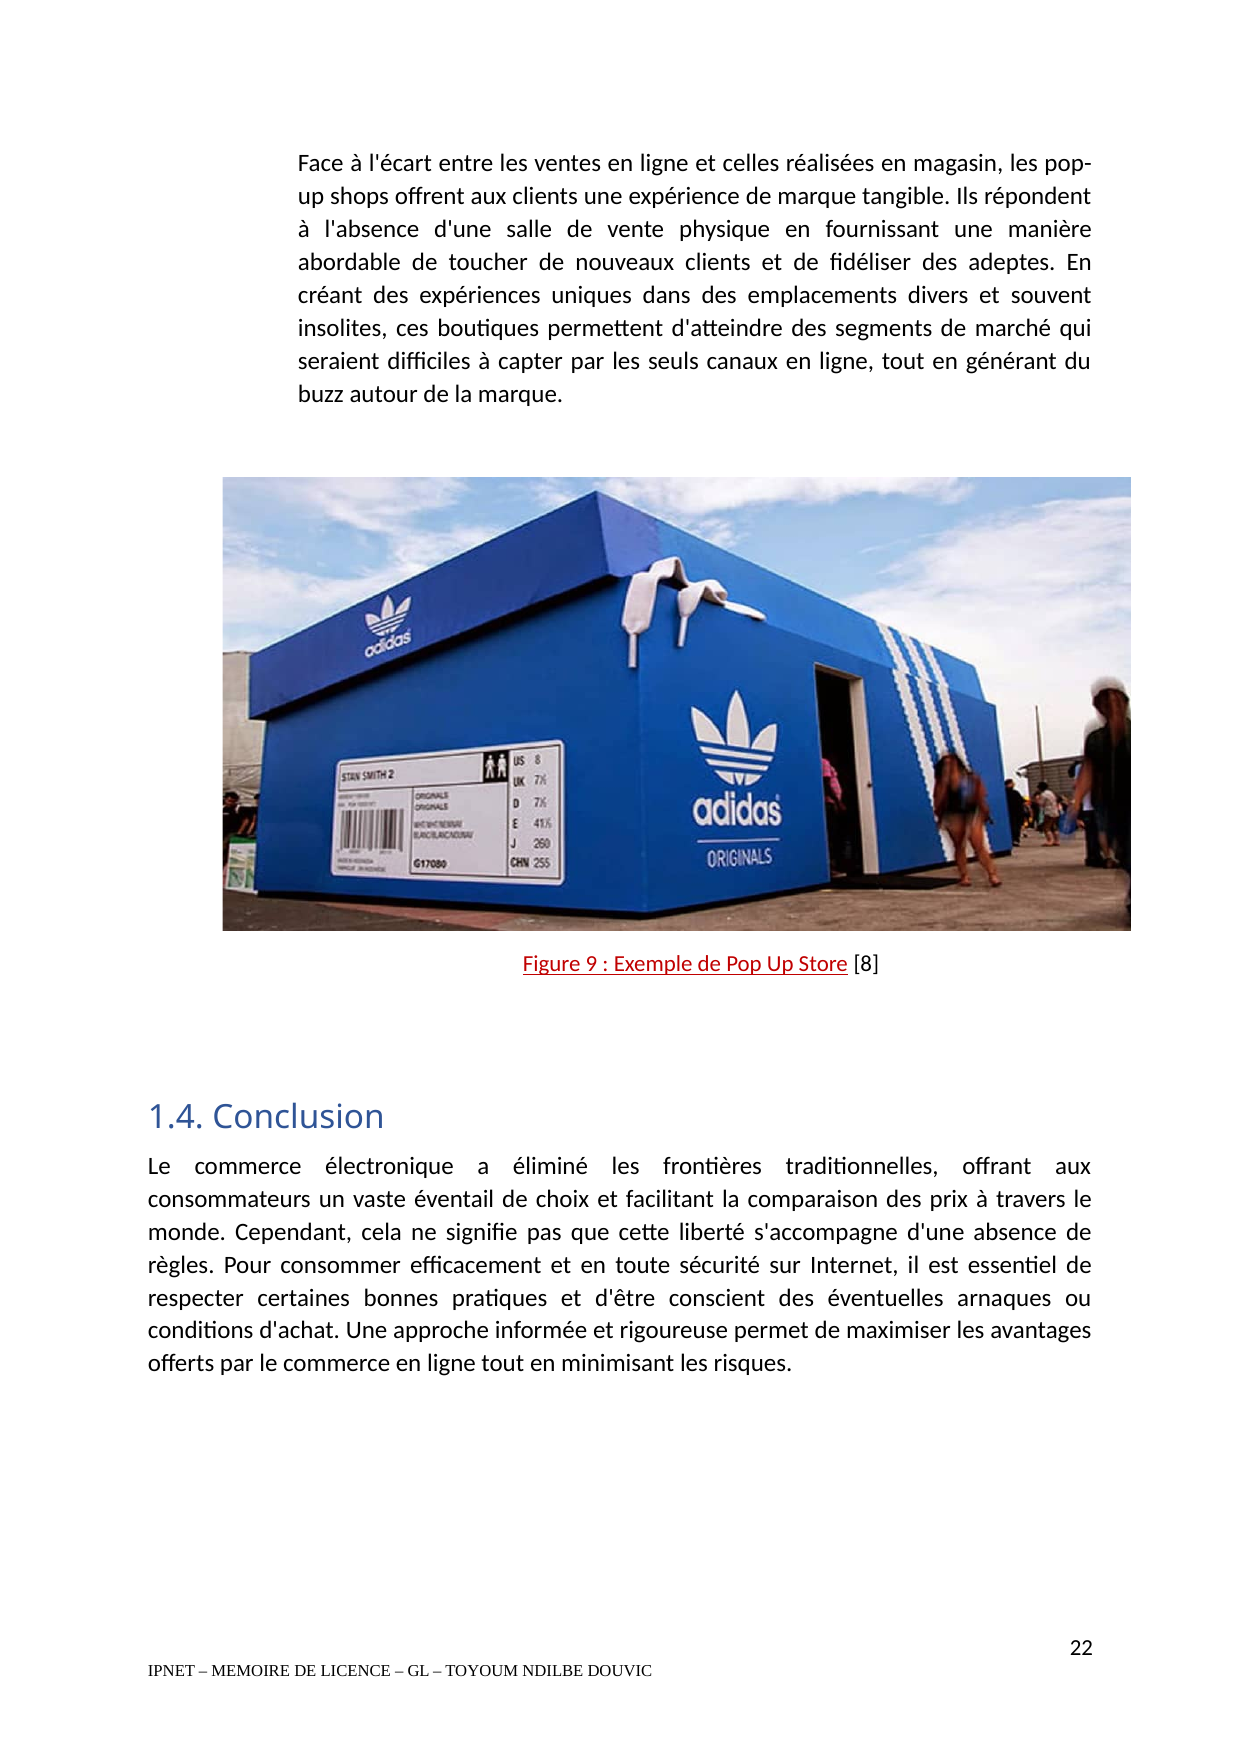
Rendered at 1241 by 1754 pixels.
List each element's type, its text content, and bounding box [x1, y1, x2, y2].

subtitle 1.4. Conclusion [148, 1093, 1093, 1138]
picture [222, 477, 1131, 931]
text Face à l'écart entre les ventes en ligne et celles réalisées en magasin, les pop-up shops offrent aux clients une expérience de marque tangible. Ils répondent à l'absence d'une salle de vente physique en fournissant une manière abordable de toucher de nouveaux clients et de fidéliser des adeptes. En créant des expériences uniques dans des emplacements divers et souvent insolites, ces boutiques permettent d'atteindre des segments de marché qui seraient difficiles à capter par les seuls canaux en ligne, tout en générant du buzz autour de la marque. [298, 148, 1093, 408]
text Figure 9 : Exemple de Pop Up Store [448, 949, 1093, 977]
text Le commerce électronique a éliminé les frontières traditionnelles, offrant aux consommateurs un vaste éventail de choix et facilitant la comparaison des prix à travers le monde. Cependant, cela ne signifie pas que cette liberté s'accompagne d'une absence de règles. Pour consommer efficacement et en toute sécurité sur Internet, il est essentiel de respecter certaines bonnes pratiques et d'être conscient des éventuelles arnaques ou conditions d'achat. Une approche informée et rigoureuse permet de maximiser les avantages offerts par le commerce en ligne tout en minimisant les risques. [148, 1150, 1093, 1378]
